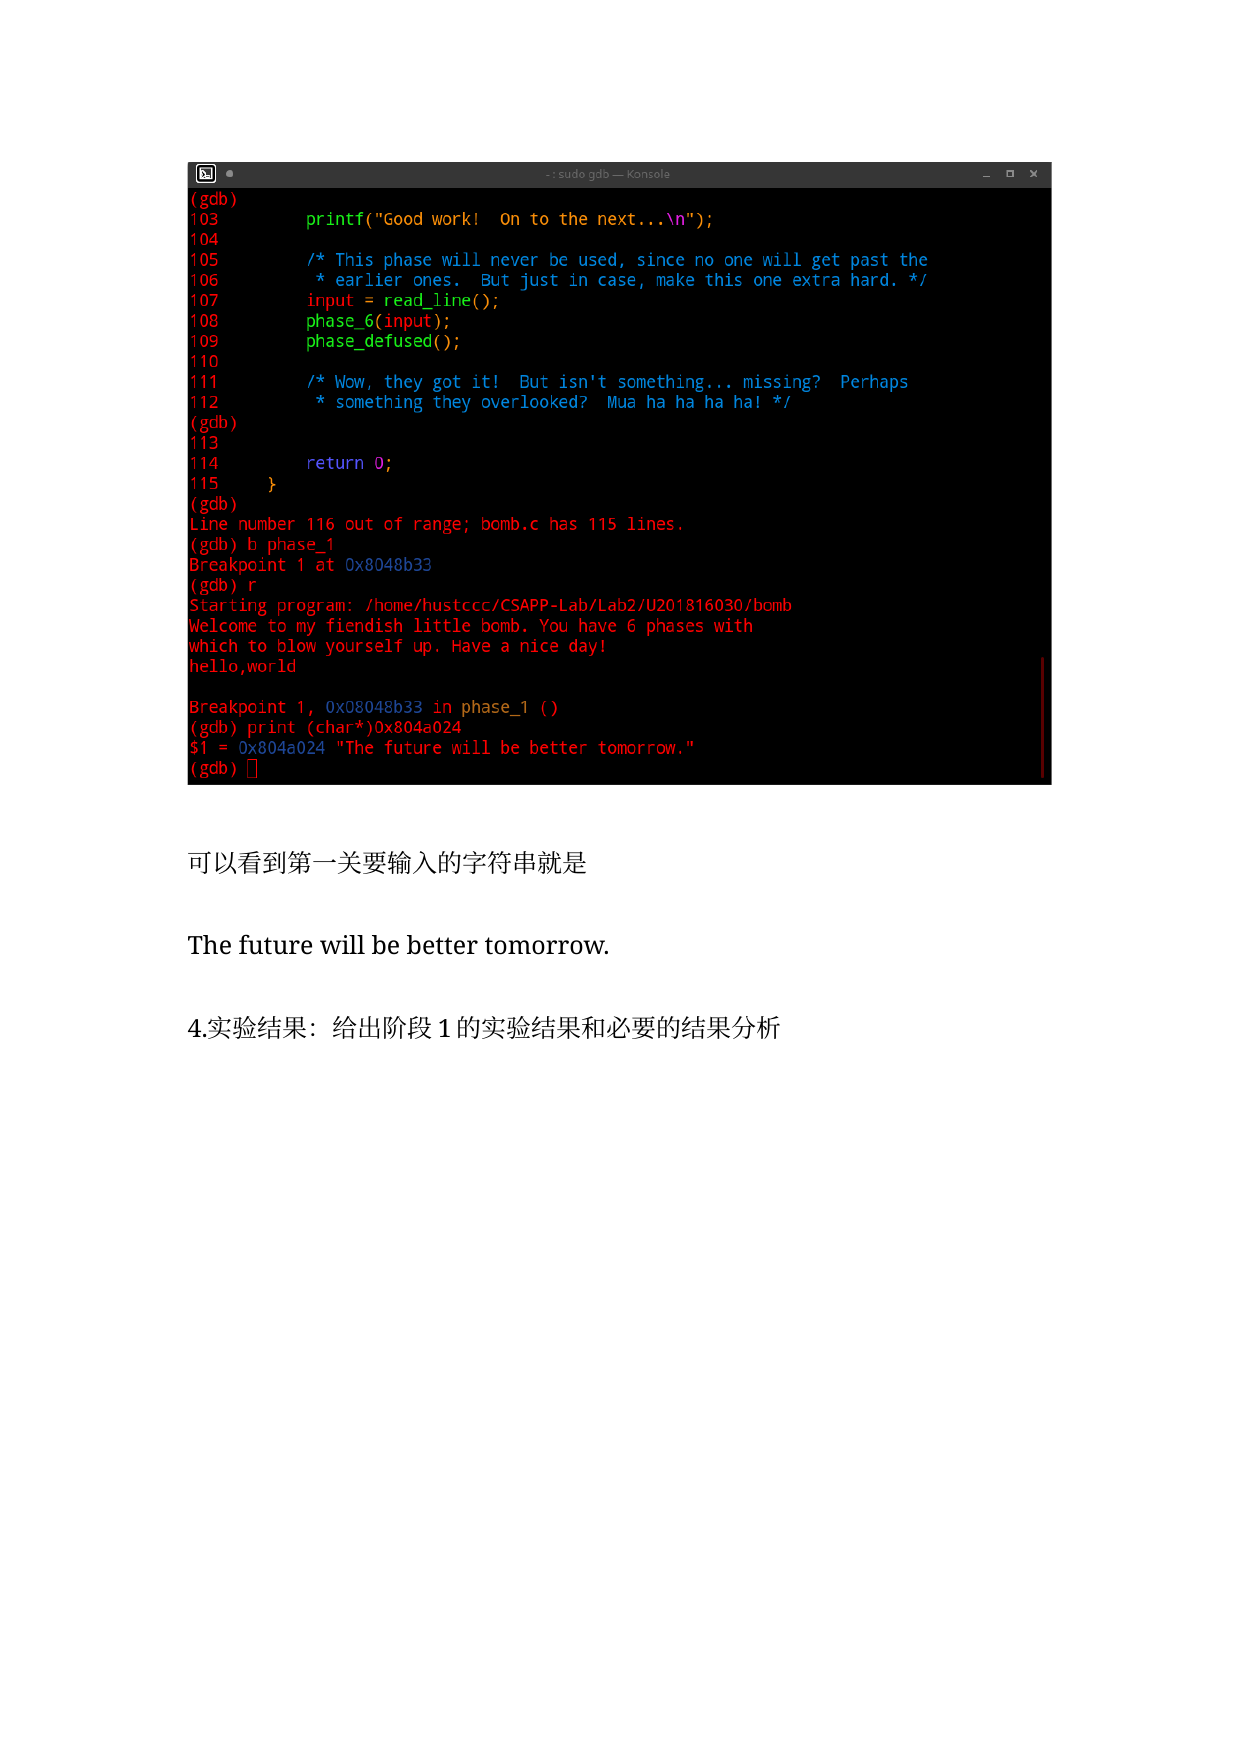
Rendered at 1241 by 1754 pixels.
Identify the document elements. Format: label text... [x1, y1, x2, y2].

text 4.实验结果：给出阶段1的实验结果和必要的结果分析 [187, 989, 1053, 1054]
text The future will be better tomorrow. [187, 907, 1053, 972]
picture [187, 162, 1052, 785]
text 可以看到第一关要输入的字符串就是 [187, 824, 1053, 889]
